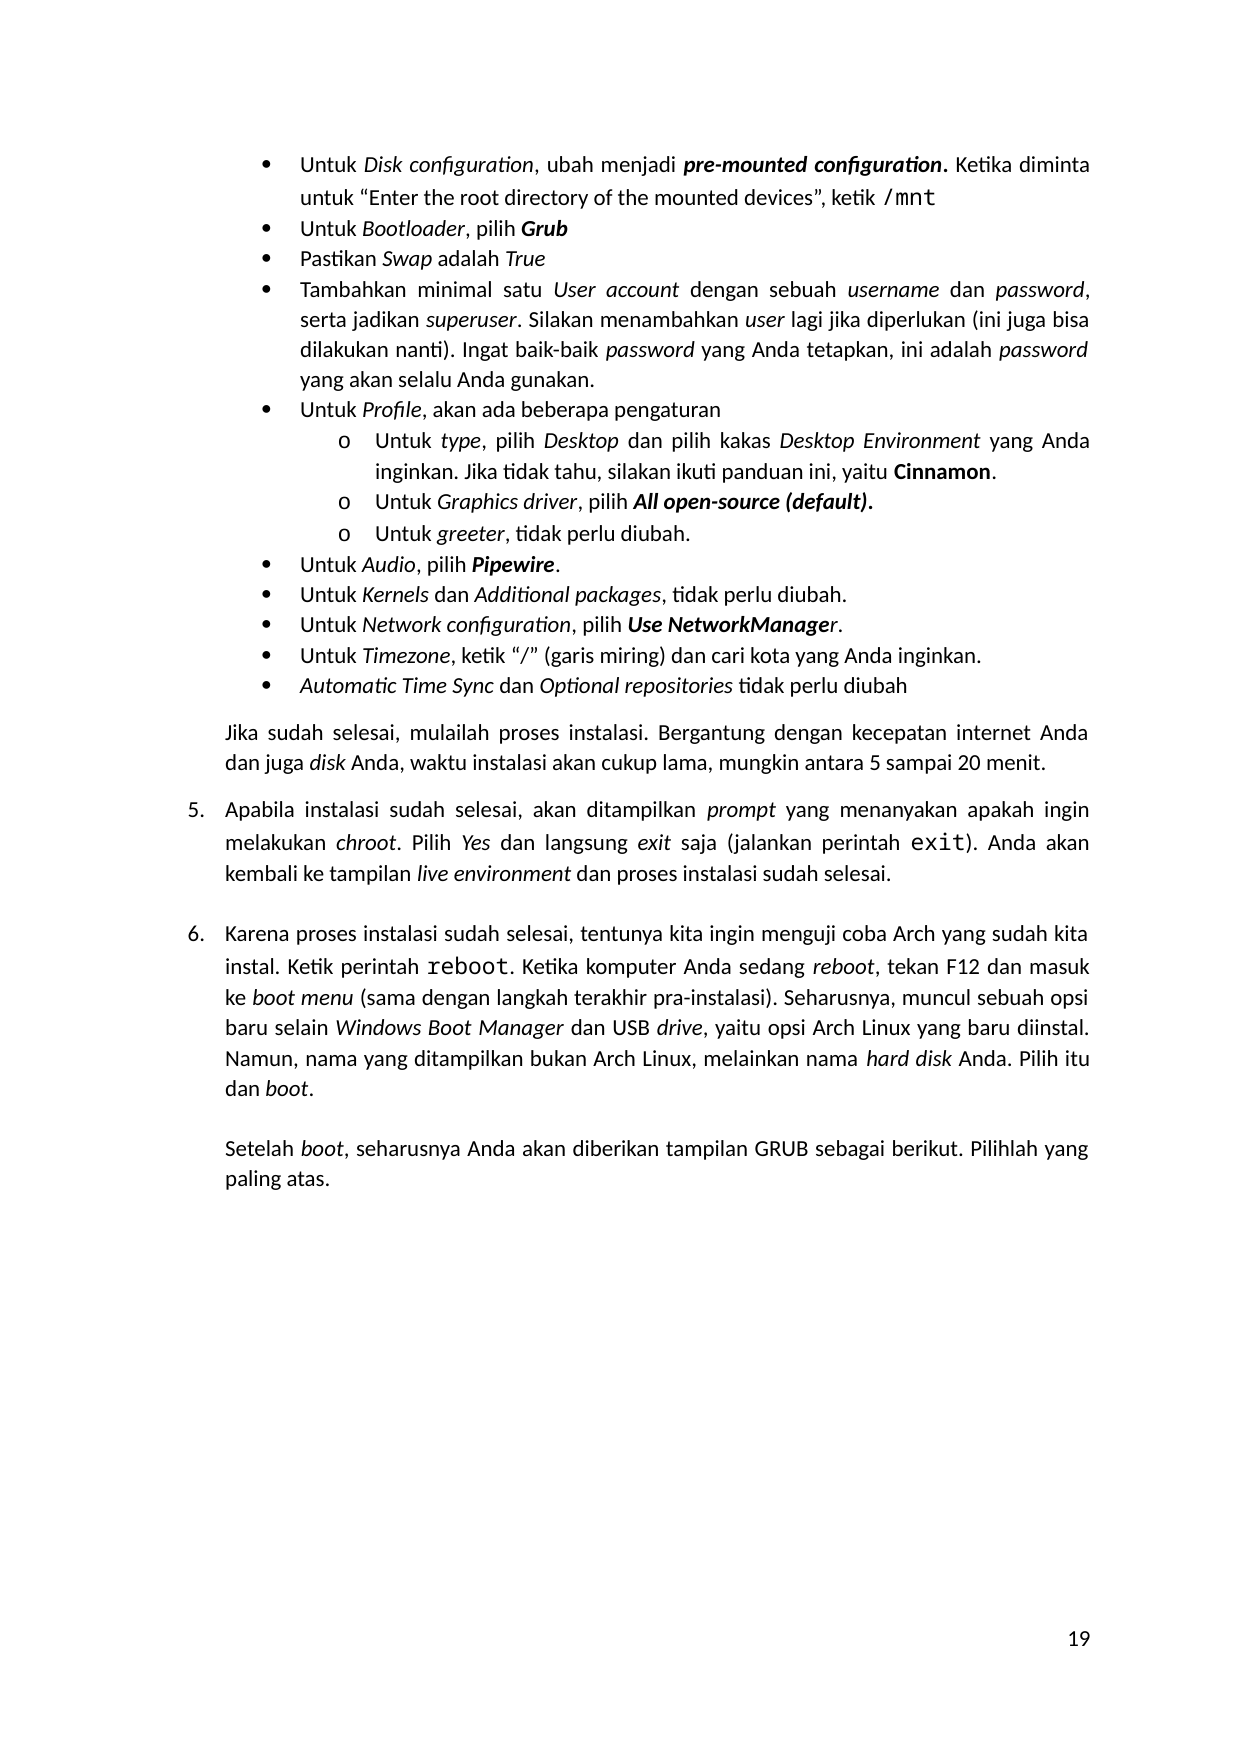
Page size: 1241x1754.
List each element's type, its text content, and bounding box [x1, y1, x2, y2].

list Untuk Network configuration, pilih Use NetworkManager. [262, 611, 1090, 639]
list Untuk Graphics driver, pilih All open-source (default). [337, 487, 1090, 516]
list Automatic Time Sync dan Optional repositories tidak perlu diubah [262, 671, 1090, 699]
list Untuk Kernels dan Additional packages, tidak perlu diubah. [262, 580, 1090, 608]
list Untuk Profile, akan ada beberapa pengaturan [262, 396, 1090, 423]
list Untuk type, pilih Desktop dan pilih kakas Desktop Environment yang Anda inginkan. Jika tidak tahu, silakan ikuti panduan ini, yaitu Cinnamon. [337, 426, 1090, 485]
list Pastikan Swap adalah True [262, 244, 1090, 272]
list Untuk Timezone, ketik “/” (garis miring) dan cari kota yang Anda inginkan. [262, 641, 1090, 669]
list Karena proses instalasi sudah selesai, tentunya kita ingin menguji coba Arch yang sudah kita instal. Ketik perintah reboot. Ketika komputer Anda sedang reboot, tekan F12 dan masuk ke boot menu (sama dengan langkah terakhir pra-instalasi). Seharusnya, muncul sebuah opsi baru selain Windows Boot Manager dan USB drive, yaitu opsi Arch Linux yang baru diinstal. Namun, nama yang ditampilkan bukan Arch Linux, melainkan nama hard disk Anda. Pilih itu dan boot. [187, 919, 1090, 1102]
list Tambahkan minimal satu User account dengan sebuah username dan password, serta jadikan superuser. Silakan menambahkan user lagi jika diperlukan (ini juga bisa dilakukan nanti). Ingat baik-baik password yang Anda tetapkan, ini adalah password yang akan selalu Anda gunakan. [262, 275, 1090, 393]
list Setelah boot, seharusnya Anda akan diberikan tampilan GRUB sebagai berikut. Pilihlah yang paling atas. [225, 1134, 1090, 1193]
list Apabila instalasi sudah selesai, akan ditampilkan prompt yang menanyakan apakah ingin melakukan chroot. Pilih Yes dan langsung exit saja (jalankan perintah exit). Anda akan kembali ke tampilan live environment dan proses instalasi sudah selesai. [187, 795, 1090, 887]
list Untuk Audio, pilih Pipewire. [262, 550, 1090, 578]
list Untuk Bootloader, pilih Grub [262, 214, 1090, 242]
list Untuk Disk configuration, ubah menjadi pre-mounted configuration. Ketika diminta untuk “Enter the root directory of the mounted devices”, ketik /mnt [262, 150, 1090, 212]
list Untuk greeter, tidak perlu diubah. [337, 519, 1090, 548]
text Jika sudah selesai, mulailah proses instalasi. Bergantung dengan kecepatan internet Anda dan juga disk Anda, waktu instalasi akan cukup lama, mungkin antara 5 sampai 20 menit. [225, 718, 1090, 776]
